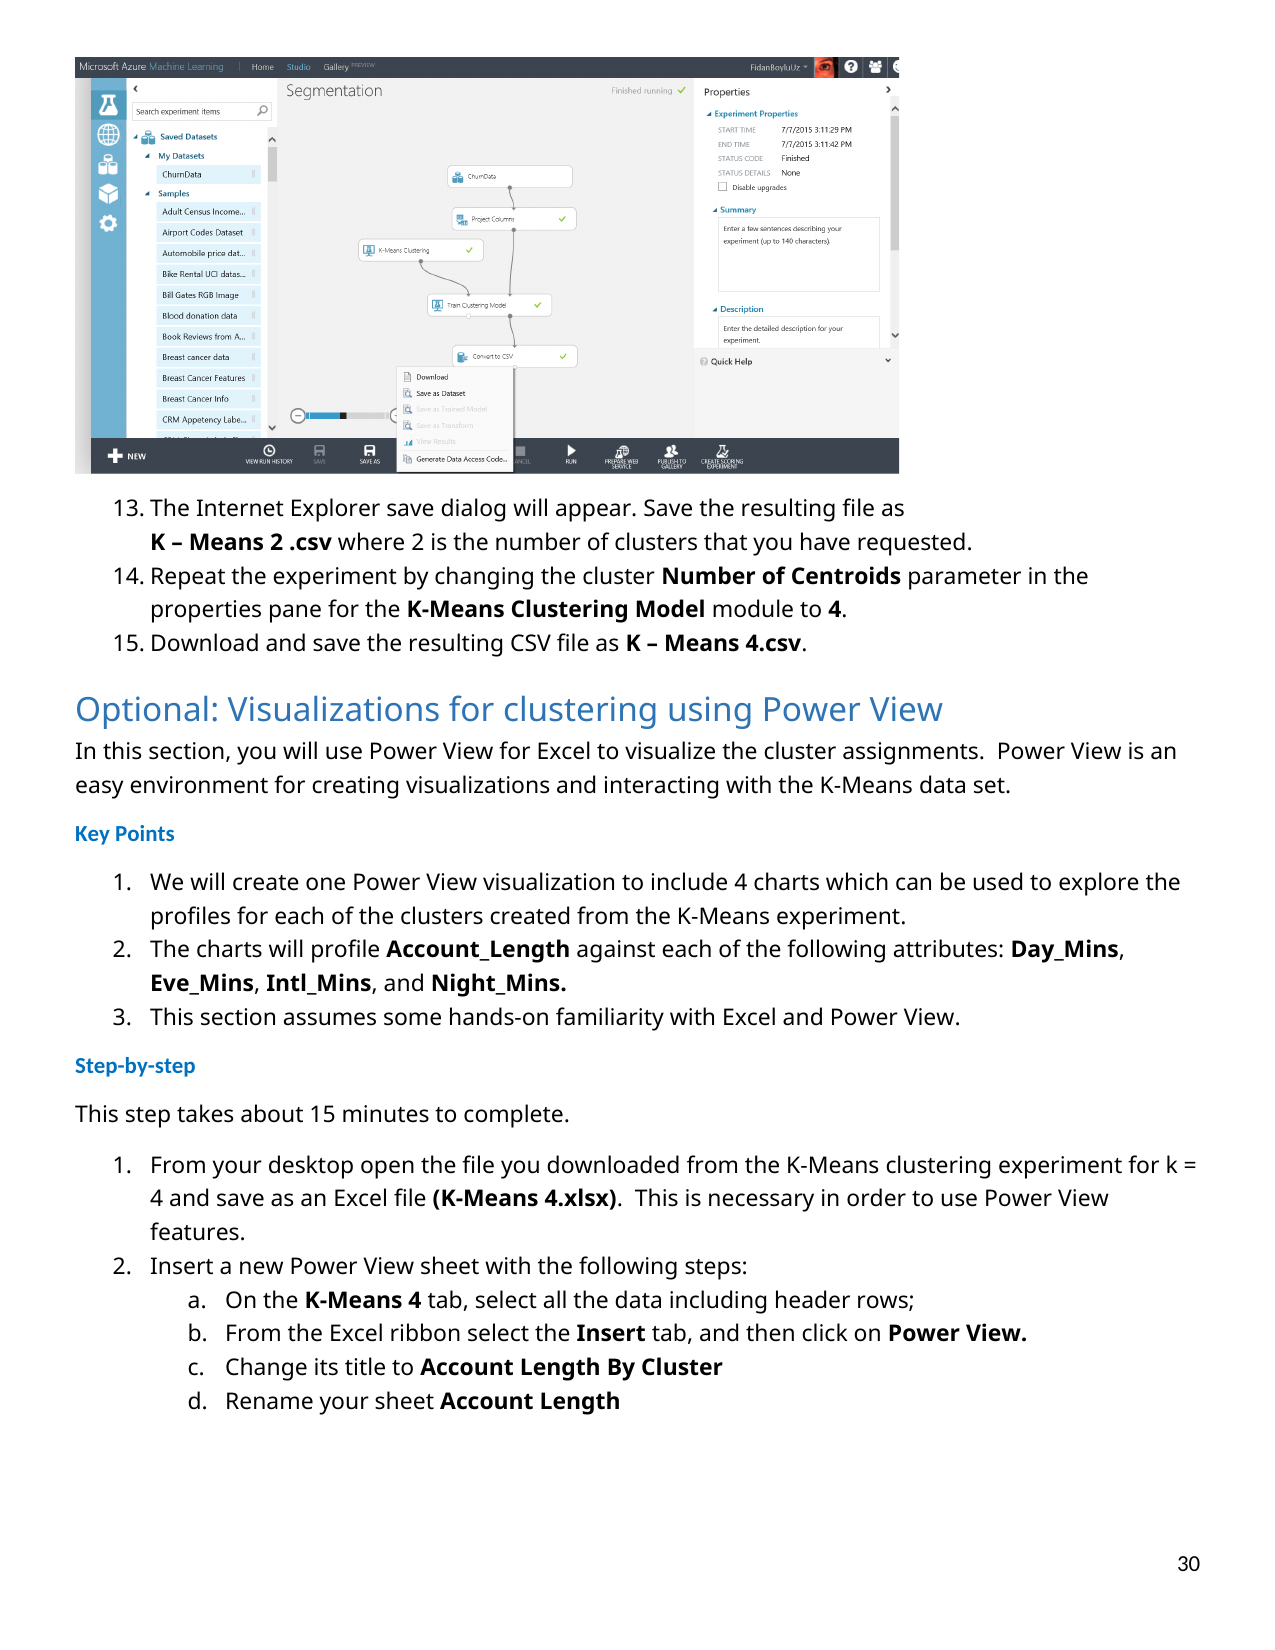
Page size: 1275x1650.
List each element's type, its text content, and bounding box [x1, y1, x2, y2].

list Repeat the experiment by changing the cluster Number of Centroids parameter in the properties pane for the K-Means Clustering Model module to 4. [112, 560, 1200, 625]
list Insert a new Power View sheet with the following steps: [112, 1250, 1200, 1281]
list Download and save the resulting CSV file as K – Means 4.csv. [112, 627, 1200, 658]
list On the K-Means 4 tab, select all the data including header rows; [187, 1284, 1200, 1315]
subtitle Optional: Visualizations for clustering using Power View [75, 686, 1200, 731]
list Change its title to Account Length By Cluster [187, 1351, 1200, 1382]
text In this section, you will use Power View for Excel to visualize the cluster assignments. Power View is an easy environment for creating visualizations and interacting with the K-Means data set. [75, 735, 1200, 800]
list From the Excel ribbon select the Insert tab, and then click on Power View. [187, 1317, 1200, 1349]
text This step takes about 15 minutes to complete. [75, 1098, 1200, 1129]
picture [75, 57, 900, 474]
text Key Points [75, 819, 1200, 847]
list This section assumes some hands-on familiarity with Excel and Power View. [112, 1001, 1200, 1032]
list The Internet Explorer save dialog will appear. Save the resulting file as [112, 492, 1200, 523]
text Step-by-step [75, 1051, 1200, 1079]
list Rename your sheet Account Length [187, 1385, 1200, 1416]
list K – Means 2 .csv where 2 is the number of clusters that you have requested. [150, 526, 1200, 557]
list The charts will profile Account_Length against each of the following attributes: Day_Mins, Eve_Mins, Intl_Mins, and Night_Mins. [112, 933, 1200, 998]
list We will create one Power View visualization to include 4 charts which can be used to explore the profiles for each of the clusters created from the K-Means experiment. [112, 866, 1200, 931]
list From your desktop open the file you downloaded from the K-Means clustering experiment for k = 4 and save as an Excel file (K-Means 4.xlsx). This is necessary in order to use Power View features. [112, 1149, 1200, 1247]
